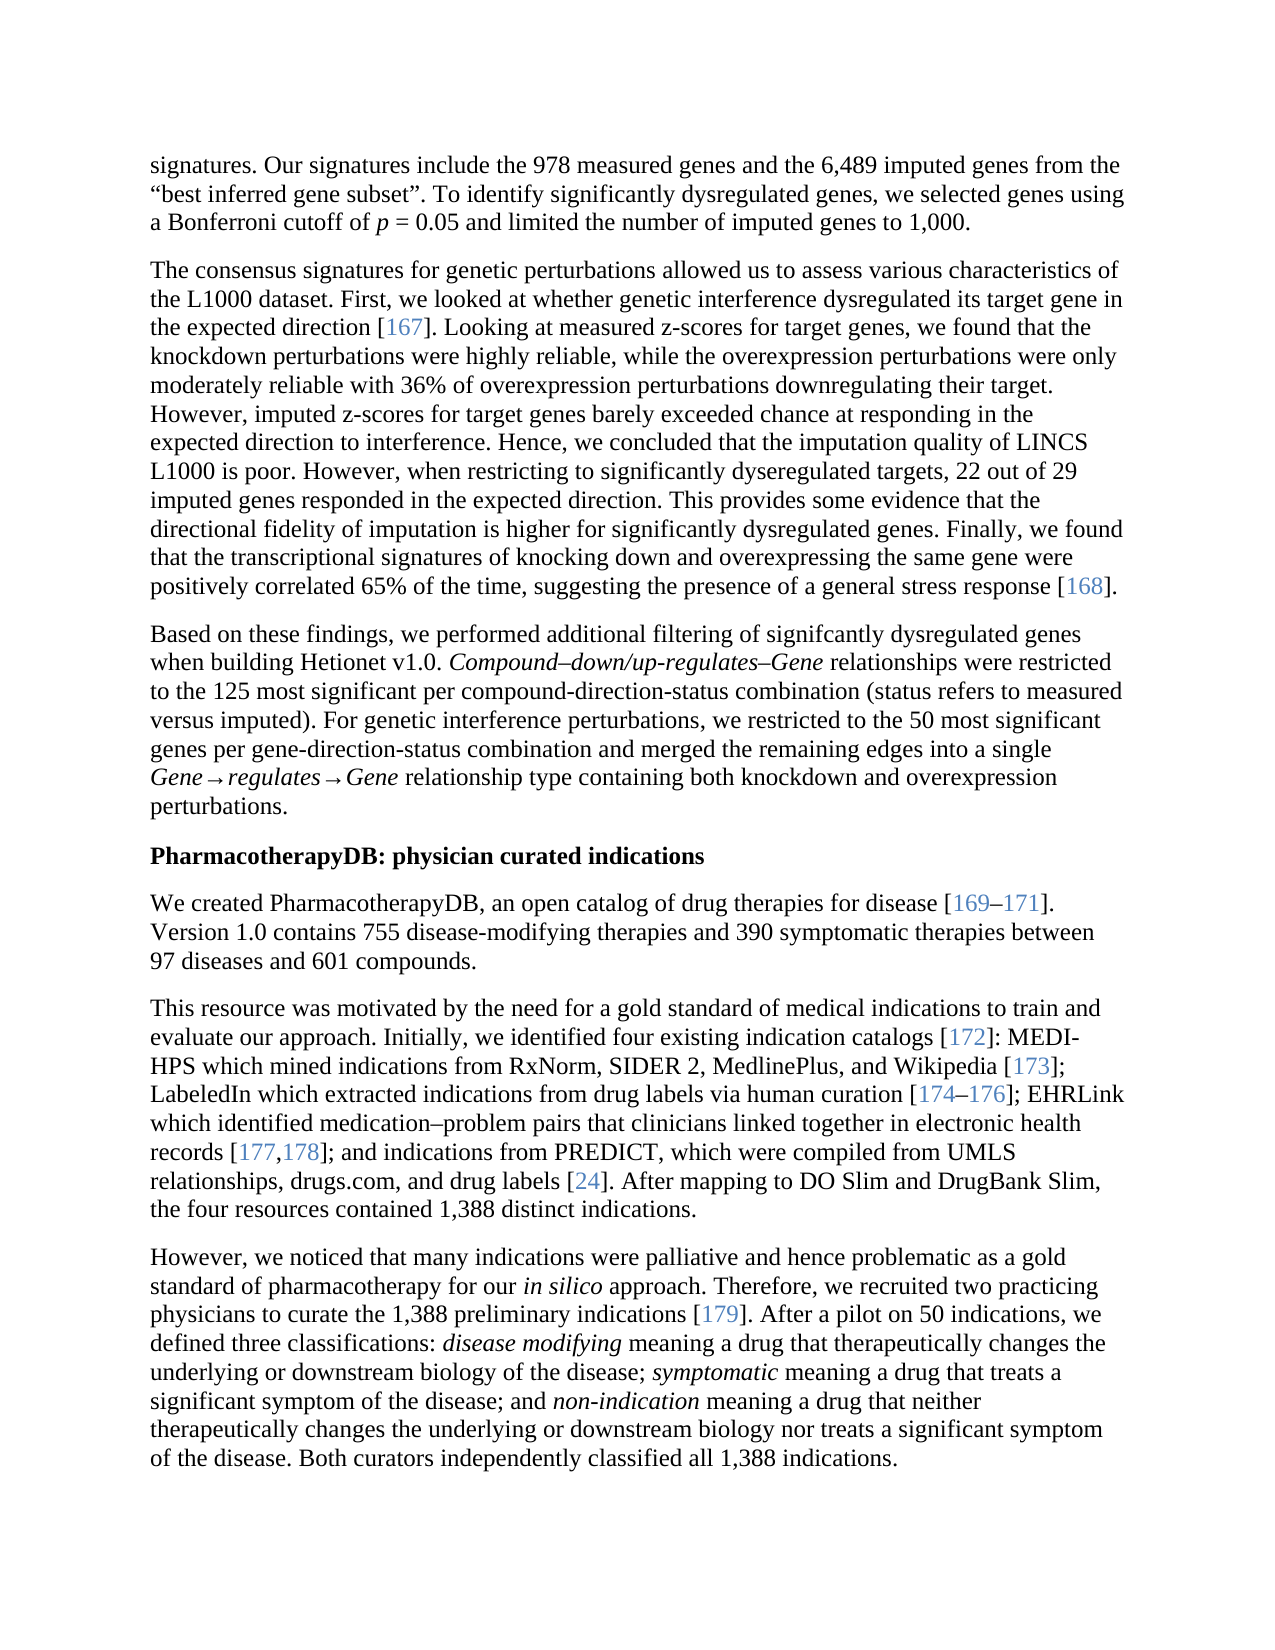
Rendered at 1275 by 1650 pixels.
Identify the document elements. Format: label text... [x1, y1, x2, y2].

text This resource was motivated by the need for a gold standard of medical indications to train and evaluate our approach. Initially, we identified four existing indication catalogs [172]: MEDI-HPS which mined indications from RxNorm, SIDER 2, MedlinePlus, and Wikipedia [173]; LabeledIn which extracted indications from drug labels via human curation [174–176]; EHRLink which identified medication–problem pairs that clinicians linked together in electronic health records [177,178]; and indications from PREDICT, which were compiled from UMLS relationships, drugs.com, and drug labels [24]. After mapping to DO Slim and DrugBank Slim, the four resources contained 1,388 distinct indications. [150, 993, 1125, 1223]
text The consensus signatures for genetic perturbations allowed us to assess various characteristics of the L1000 dataset. First, we looked at whether genetic interference dysregulated its target gene in the expected direction [167]. Looking at measured z-scores for target genes, we found that the knockdown perturbations were highly reliable, while the overexpression perturbations were only moderately reliable with 36% of overexpression perturbations downregulating their target. However, imputed z-scores for target genes barely exceeded chance at responding in the expected direction to interference. Hence, we concluded that the imputation quality of LINCS L1000 is poor. However, when restricting to significantly dyseregulated targets, 22 out of 29 imputed genes responded in the expected direction. This provides some evidence that the directional fidelity of imputation is higher for significantly dysregulated genes. Finally, we found that the transcriptional signatures of knocking down and overexpressing the same gene were positively correlated 65% of the time, suggesting the presence of a general stress response [168]. [150, 255, 1125, 600]
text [150, 150, 1125, 236]
text We created PharmacotherapyDB, an open catalog of drug therapies for disease [169–171]. Version 1.0 contains 755 disease-modifying therapies and 390 symptomatic therapies between 97 diseases and 601 compounds. [150, 888, 1125, 974]
text Based on these findings, we performed additional filtering of signifcantly dysregulated genes when building Hetionet v1.0. Compound–down/up-regulates–Gene relationships were restricted to the 125 most significant per compound-direction-status combination (status refers to measured versus imputed). For genetic interference perturbations, we restricted to the 50 most significant genes per gene-direction-status combination and merged the remaining edges into a single Gene→regulates→Gene relationship type containing both knockdown and overexpression perturbations. [150, 619, 1125, 820]
text However, we noticed that many indications were palliative and hence problematic as a gold standard of pharmacotherapy for our in silico approach. Therefore, we recruited two practicing physicians to curate the 1,388 preliminary indications [179]. After a pilot on 50 indications, we defined three classifications: disease modifying meaning a drug that therapeutically changes the underlying or downstream biology of the disease; symptomatic meaning a drug that treats a significant symptom of the disease; and non-indication meaning a drug that neither therapeutically changes the underlying or downstream biology nor treats a significant symptom of the disease. Both curators independently classified all 1,388 indications. [150, 1242, 1125, 1472]
subtitle PharmacotherapyDB: physician curated indications [150, 841, 1125, 869]
